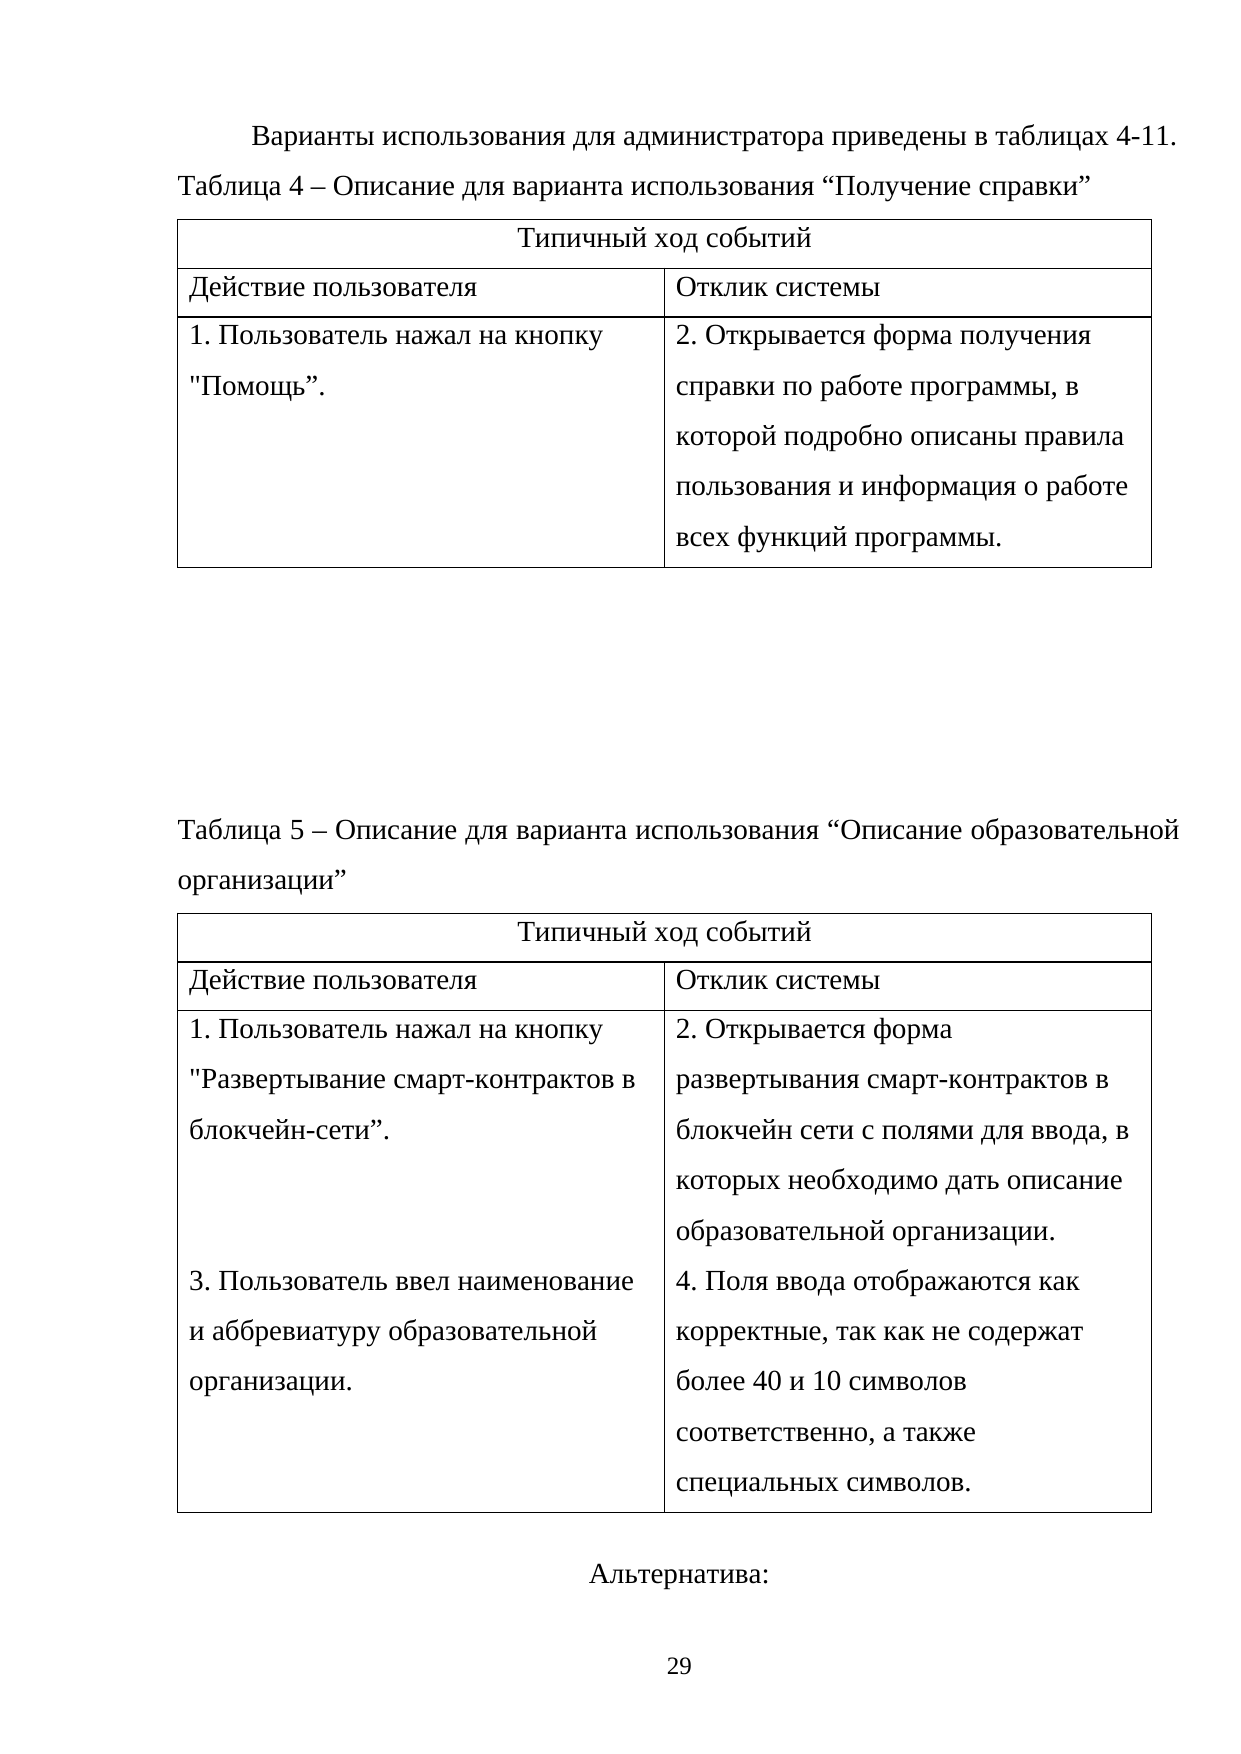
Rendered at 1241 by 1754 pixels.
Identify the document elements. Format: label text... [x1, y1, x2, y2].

table_cell 1. Пользователь нажал на кнопку "Развертывание смарт-контрактов в блокчейн-сети”. 3. Пользователь ввел наименование и аббревиатуру образовательной организации. [178, 1011, 664, 1512]
table_cell Отклик системы [665, 269, 1151, 316]
table_cell 1. Пользователь нажал на кнопку "Помощь”. [178, 318, 664, 567]
text Альтернатива: [177, 1556, 1181, 1590]
table_header Типичный ход событий [178, 914, 1151, 961]
table_cell Отклик системы [665, 963, 1151, 1010]
table_cell 2. Открывается форма развертывания смарт-контрактов в блокчейн сети с полями для ввода, в которых необходимо дать описание образовательной организации. 4. Поля ввода отображаются как корректные, так как не содержат более 40 и 10 символов соответственно, а также специальных символов. [665, 1011, 1151, 1512]
table_cell Действие пользователя [178, 269, 664, 316]
table_cell 2. Открывается форма получения справки по работе программы, в которой подробно описаны правила пользования и информация о работе всех функций программы. [665, 318, 1151, 567]
table_header Типичный ход событий [178, 220, 1151, 268]
text Варианты использования для администратора приведены в таблицах 4-11. [177, 118, 1181, 152]
text Таблица 4 – Описание для варианта использования “Получение справки” [177, 168, 1181, 202]
text Таблица 5 – Описание для варианта использования “Описание образовательной организации” [177, 812, 1181, 896]
table_cell Действие пользователя [178, 963, 664, 1010]
